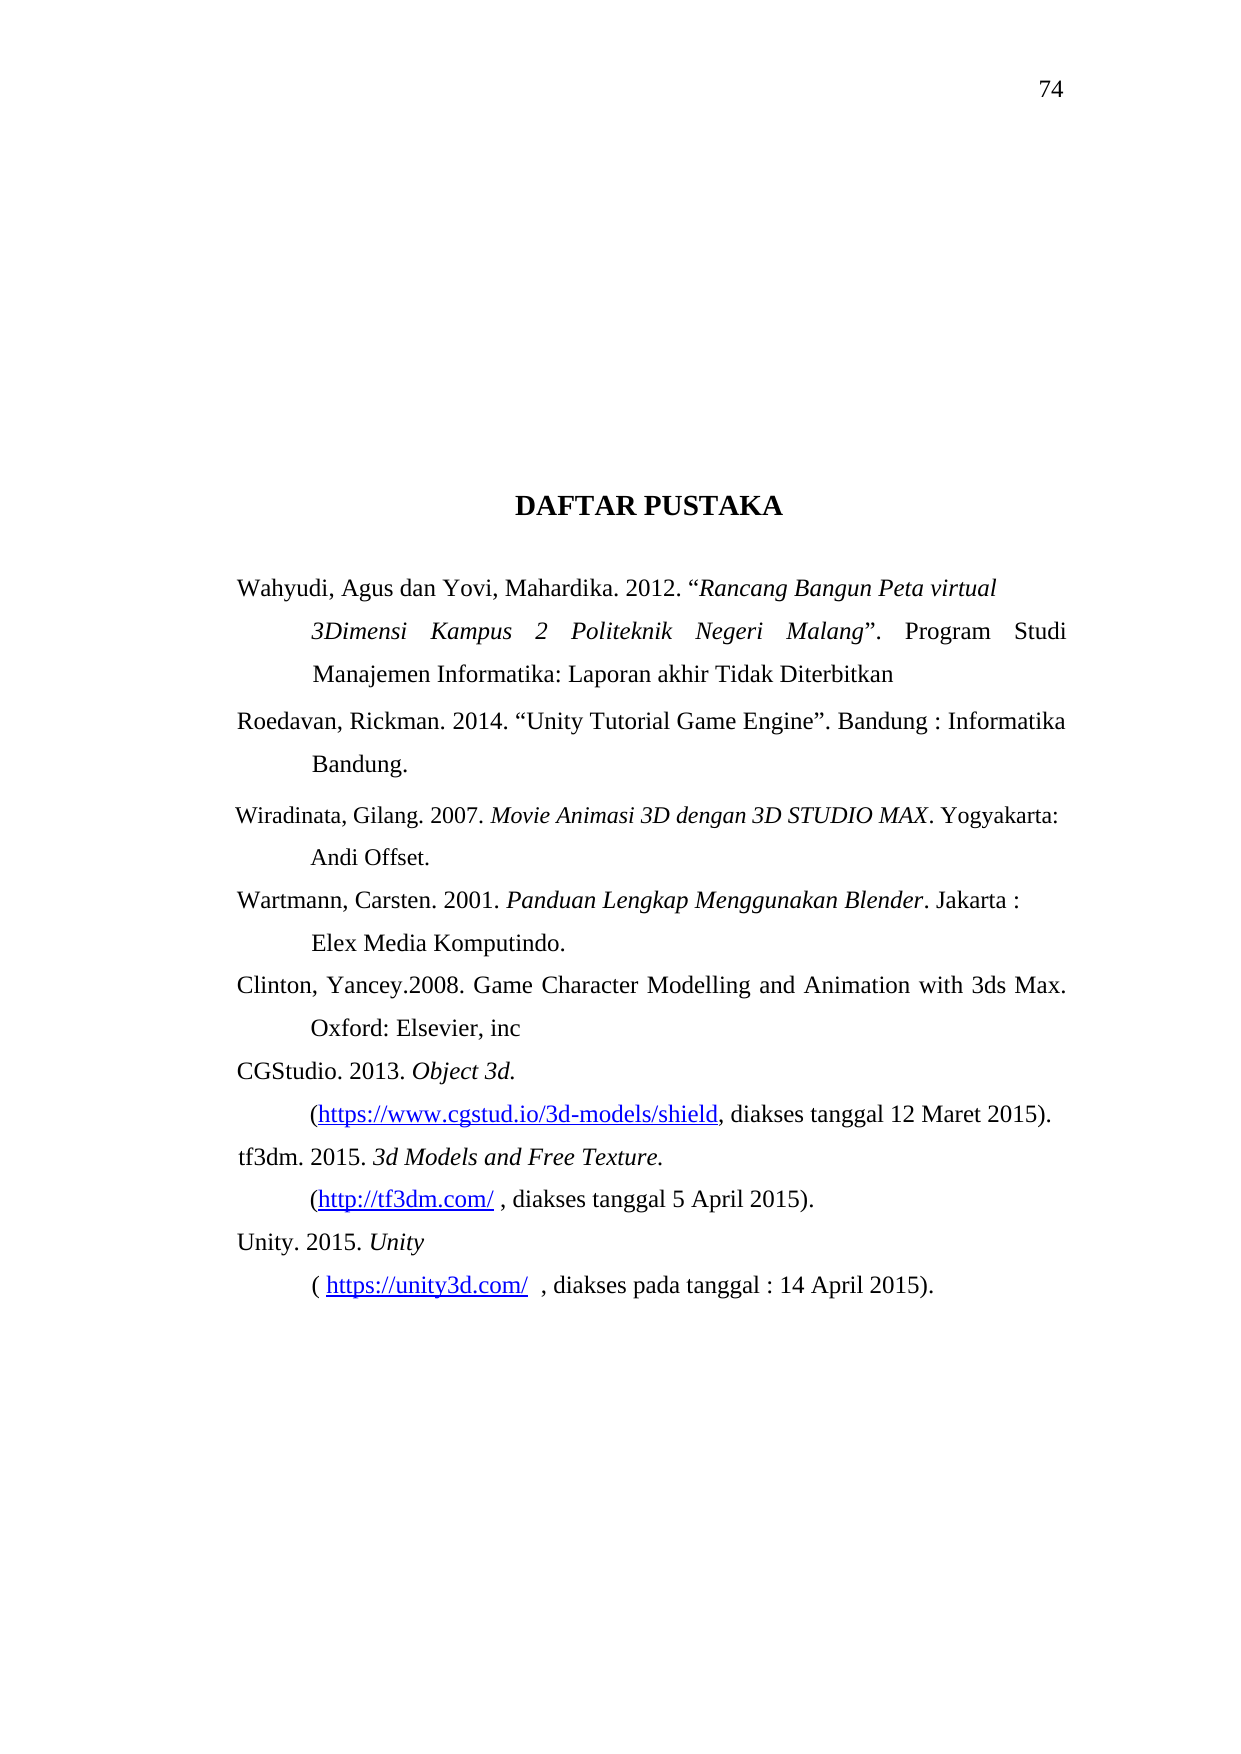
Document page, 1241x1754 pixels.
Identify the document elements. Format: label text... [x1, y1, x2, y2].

text Wahyudi, Agus dan Yovi, Mahardika. 2012. “Rancang Bangun Peta virtual [237, 573, 1067, 602]
text Andi Offset. [310, 843, 1067, 871]
text 3Dimensi Kampus 2 Politeknik Negeri Malang”. Program Studi Manajemen Informatika: Laporan akhir Tidak Diterbitkan [311, 616, 1067, 688]
text Clinton, Yancey.2008. Game Character Modelling and Animation with 3ds Max. Oxford: Elsevier, inc [237, 971, 1067, 1042]
text (http://tf3dm.com/ , diakses tanggal 5 April 2015). [309, 1184, 1067, 1213]
text (https://www.cgstud.io/3d-models/shield, diakses tanggal 12 Maret 2015). [309, 1099, 1067, 1127]
text Wartmann, Carsten. 2001. Panduan Lengkap Menggunakan Blender. Jakarta : [237, 885, 1067, 913]
text CGStudio. 2013. Object 3d. [237, 1056, 1067, 1084]
text Elex Media Komputindo. [311, 928, 1067, 956]
subtitle DAFTAR PUSTAKA [236, 488, 1062, 521]
text Unity. 2015. Unity [237, 1227, 1067, 1256]
text ( https://unity3d.com/ , diakses pada tanggal : 14 April 2015). [311, 1270, 1067, 1299]
text Roedavan, Rickman. 2014. “Unity Tutorial Game Engine”. Bandung : Informatika Bandung. [237, 706, 1067, 778]
text Wiradinata, Gilang. 2007. Movie Animasi 3D dengan 3D STUDIO MAX. Yogyakarta: [235, 802, 1067, 829]
text tf3dm. 2015. 3d Models and Free Texture. [238, 1142, 1067, 1171]
